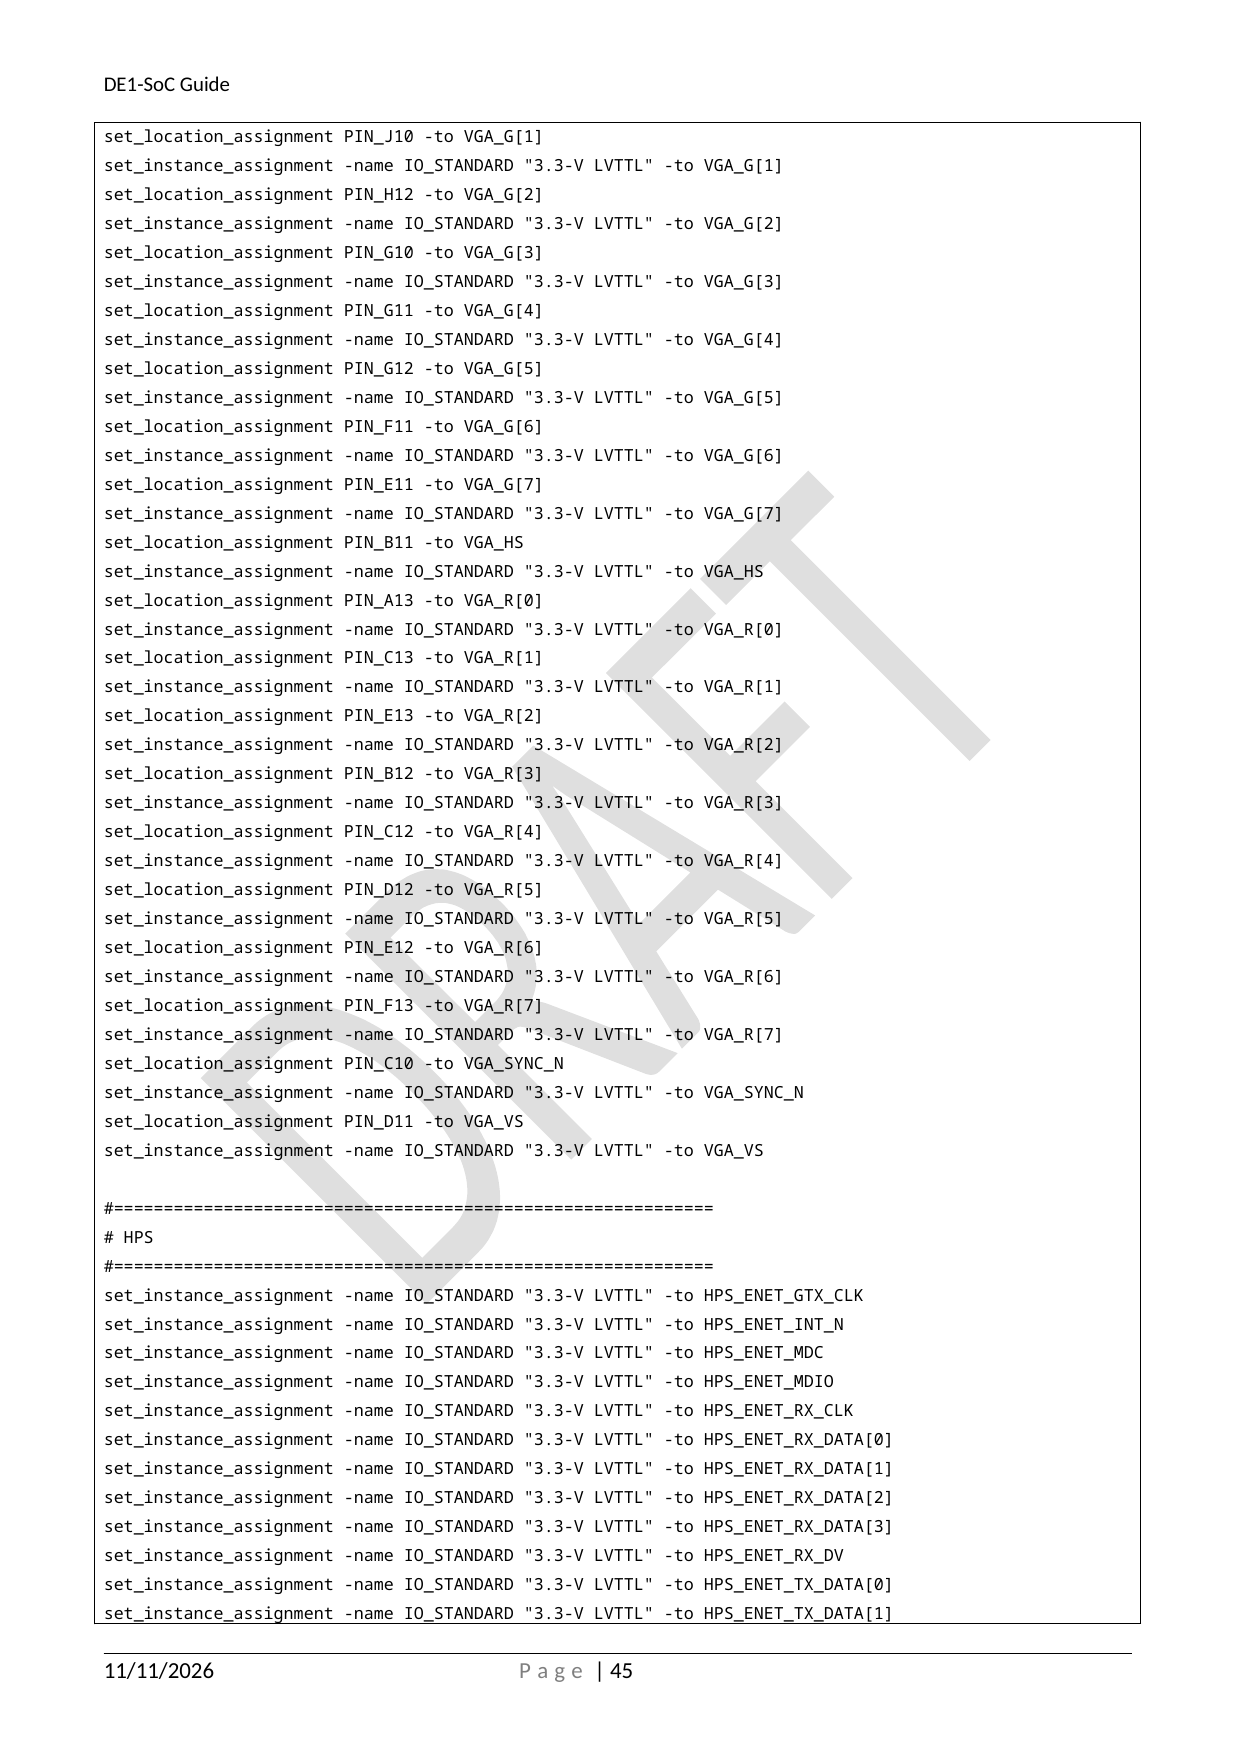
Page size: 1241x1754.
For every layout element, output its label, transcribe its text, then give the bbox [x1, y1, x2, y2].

text set_instance_assignment -name IO_STANDARD "3.3-V LVTTL" -to HPS_ENET_RX_DATA[1] [95, 1454, 1140, 1479]
text set_instance_assignment -name IO_STANDARD "3.3-V LVTTL" -to VGA_SYNC_N [95, 1077, 1140, 1103]
text set_instance_assignment -name IO_STANDARD "3.3-V LVTTL" -to HPS_ENET_MDIO [95, 1367, 1140, 1393]
text set_instance_assignment -name IO_STANDARD "3.3-V LVTTL" -to HPS_ENET_INT_N [95, 1309, 1140, 1335]
text set_instance_assignment -name IO_STANDARD "3.3-V LVTTL" -to VGA_G[2] [95, 208, 1140, 234]
text set_instance_assignment -name IO_STANDARD "3.3-V LVTTL" -to HPS_ENET_TX_DATA[1] [95, 1598, 1140, 1623]
text set_instance_assignment -name IO_STANDARD "3.3-V LVTTL" -to VGA_R[5] [95, 903, 1140, 929]
text set_location_assignment PIN_G11 -to VGA_G[4] [95, 295, 1140, 321]
text set_location_assignment PIN_F11 -to VGA_G[6] [95, 411, 1140, 437]
text set_instance_assignment -name IO_STANDARD "3.3-V LVTTL" -to VGA_R[6] [95, 961, 1140, 987]
text set_instance_assignment -name IO_STANDARD "3.3-V LVTTL" -to VGA_G[7] [95, 498, 1140, 524]
text set_location_assignment PIN_C12 -to VGA_R[4] [95, 817, 1140, 842]
text set_location_assignment PIN_G10 -to VGA_G[3] [95, 237, 1140, 263]
text set_instance_assignment -name IO_STANDARD "3.3-V LVTTL" -to HPS_ENET_RX_DATA[0] [95, 1425, 1140, 1451]
text set_instance_assignment -name IO_STANDARD "3.3-V LVTTL" -to VGA_G[4] [95, 324, 1140, 350]
text set_instance_assignment -name IO_STANDARD "3.3-V LVTTL" -to VGA_R[3] [95, 788, 1140, 813]
text set_location_assignment PIN_C10 -to VGA_SYNC_N [95, 1048, 1140, 1074]
text set_location_assignment PIN_E11 -to VGA_G[7] [95, 469, 1140, 495]
text set_instance_assignment -name IO_STANDARD "3.3-V LVTTL" -to HPS_ENET_RX_DV [95, 1541, 1140, 1566]
text set_location_assignment PIN_D12 -to VGA_R[5] [95, 874, 1140, 900]
text set_instance_assignment -name IO_STANDARD "3.3-V LVTTL" -to VGA_R[2] [95, 730, 1140, 756]
text set_instance_assignment -name IO_STANDARD "3.3-V LVTTL" -to HPS_ENET_TX_DATA[0] [95, 1569, 1140, 1595]
text set_instance_assignment -name IO_STANDARD "3.3-V LVTTL" -to VGA_G[3] [95, 266, 1140, 292]
text set_instance_assignment -name IO_STANDARD "3.3-V LVTTL" -to HPS_ENET_GTX_CLK [95, 1280, 1140, 1306]
text set_location_assignment PIN_D11 -to VGA_VS [95, 1106, 1140, 1132]
text #============================================================ [95, 1251, 1140, 1277]
text set_location_assignment PIN_E13 -to VGA_R[2] [95, 701, 1140, 727]
text # HPS [95, 1222, 1140, 1248]
text set_instance_assignment -name IO_STANDARD "3.3-V LVTTL" -to VGA_R[0] [95, 614, 1140, 640]
text set_instance_assignment -name IO_STANDARD "3.3-V LVTTL" -to HPS_ENET_MDC [95, 1338, 1140, 1364]
text set_instance_assignment -name IO_STANDARD "3.3-V LVTTL" -to HPS_ENET_RX_CLK [95, 1396, 1140, 1422]
text set_location_assignment PIN_H12 -to VGA_G[2] [95, 179, 1140, 205]
text set_location_assignment PIN_A13 -to VGA_R[0] [95, 585, 1140, 611]
text set_location_assignment PIN_F13 -to VGA_R[7] [95, 990, 1140, 1016]
text set_instance_assignment -name IO_STANDARD "3.3-V LVTTL" -to HPS_ENET_RX_DATA[2] [95, 1483, 1140, 1508]
text set_instance_assignment -name IO_STANDARD "3.3-V LVTTL" -to VGA_HS [95, 556, 1140, 582]
text set_location_assignment PIN_G12 -to VGA_G[5] [95, 353, 1140, 379]
text set_instance_assignment -name IO_STANDARD "3.3-V LVTTL" -to VGA_VS [95, 1135, 1140, 1161]
text set_instance_assignment -name IO_STANDARD "3.3-V LVTTL" -to VGA_R[7] [95, 1019, 1140, 1045]
text set_location_assignment PIN_B11 -to VGA_HS [95, 527, 1140, 553]
text set_location_assignment PIN_C13 -to VGA_R[1] [95, 643, 1140, 669]
text set_instance_assignment -name IO_STANDARD "3.3-V LVTTL" -to VGA_R[1] [95, 672, 1140, 698]
text set_location_assignment PIN_B12 -to VGA_R[3] [95, 759, 1140, 784]
text set_instance_assignment -name IO_STANDARD "3.3-V LVTTL" -to VGA_G[6] [95, 440, 1140, 466]
text #============================================================ [95, 1193, 1140, 1219]
text set_instance_assignment -name IO_STANDARD "3.3-V LVTTL" -to HPS_ENET_RX_DATA[3] [95, 1512, 1140, 1537]
text set_location_assignment PIN_J10 -to VGA_G[1] [95, 123, 1140, 147]
text set_instance_assignment -name IO_STANDARD "3.3-V LVTTL" -to VGA_R[4] [95, 846, 1140, 871]
text set_instance_assignment -name IO_STANDARD "3.3-V LVTTL" -to VGA_G[1] [95, 151, 1140, 176]
text set_location_assignment PIN_E12 -to VGA_R[6] [95, 932, 1140, 958]
text set_instance_assignment -name IO_STANDARD "3.3-V LVTTL" -to VGA_G[5] [95, 382, 1140, 408]
